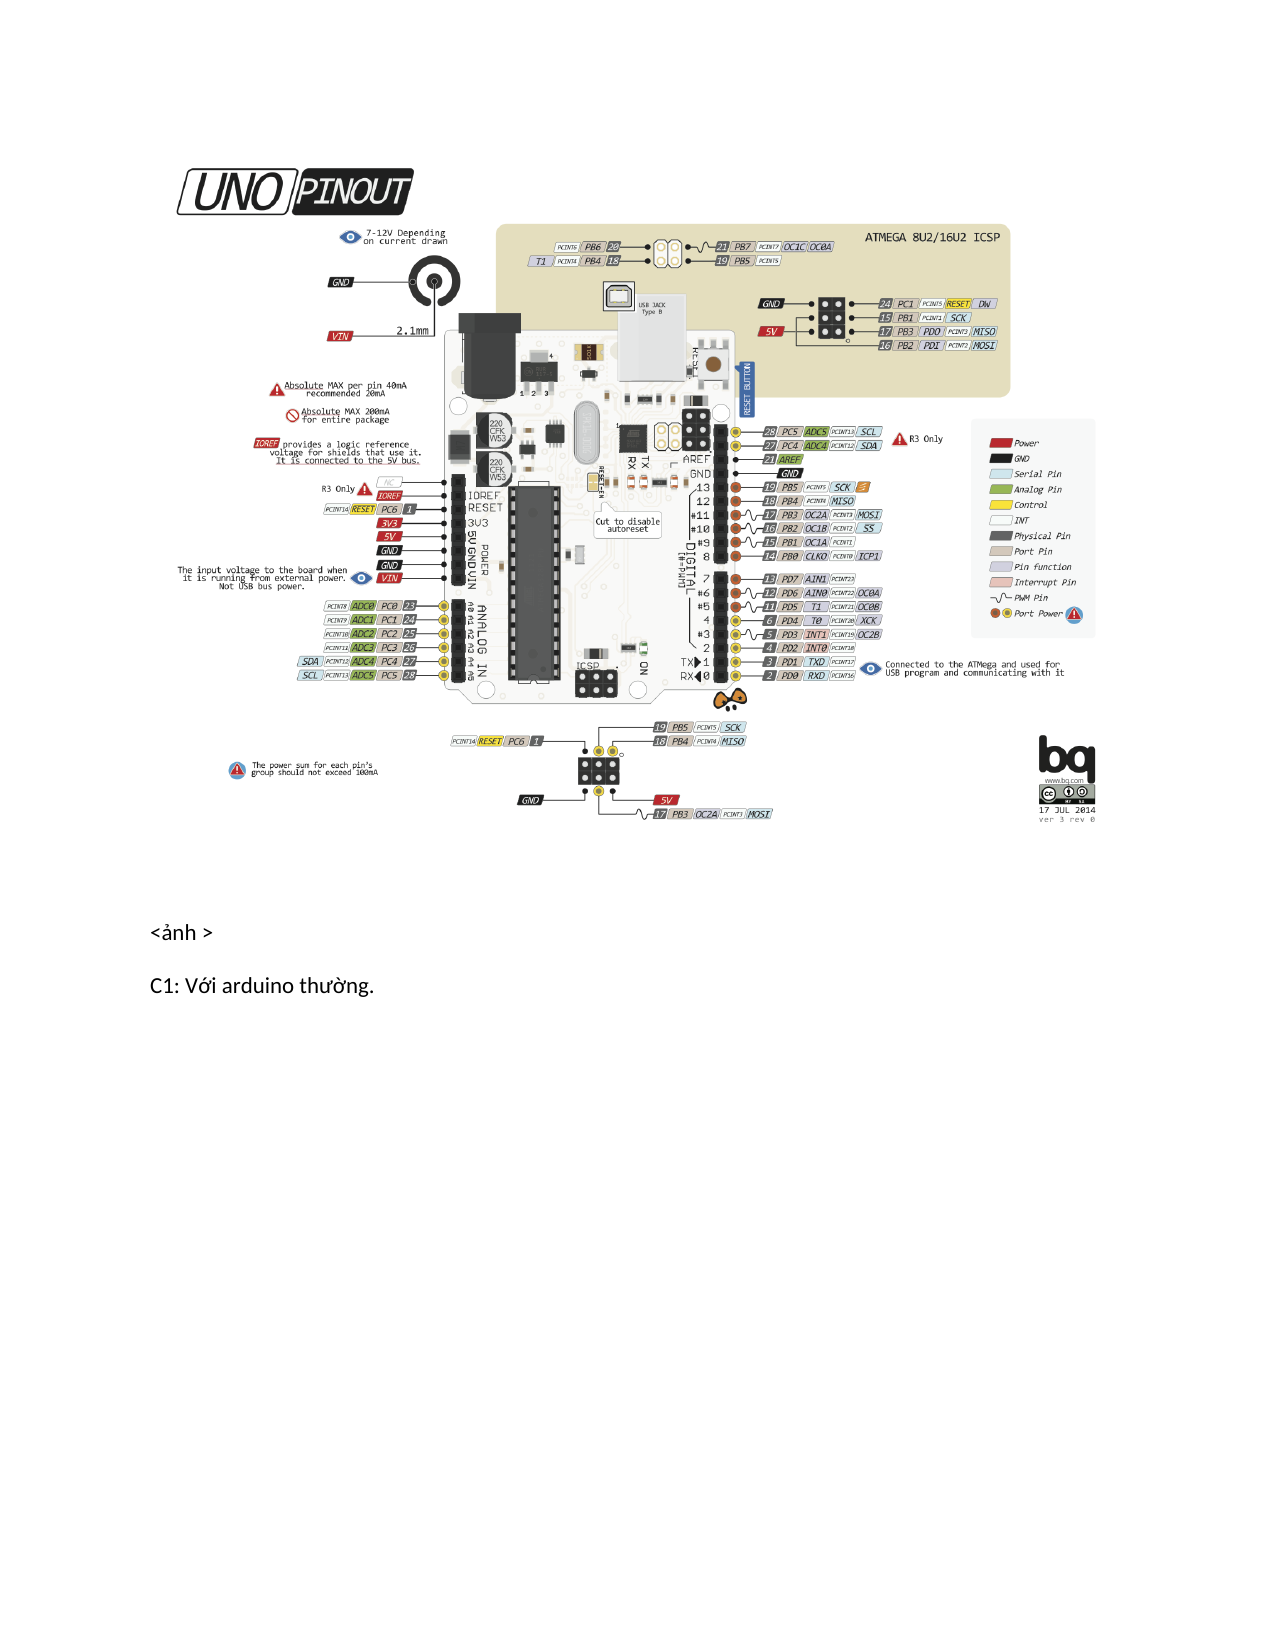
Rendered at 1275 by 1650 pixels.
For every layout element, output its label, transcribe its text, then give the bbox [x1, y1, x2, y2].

picture [150, 150, 1125, 840]
text C1: Với arduino thường. [150, 971, 1125, 999]
text <ảnh > [150, 918, 1125, 946]
